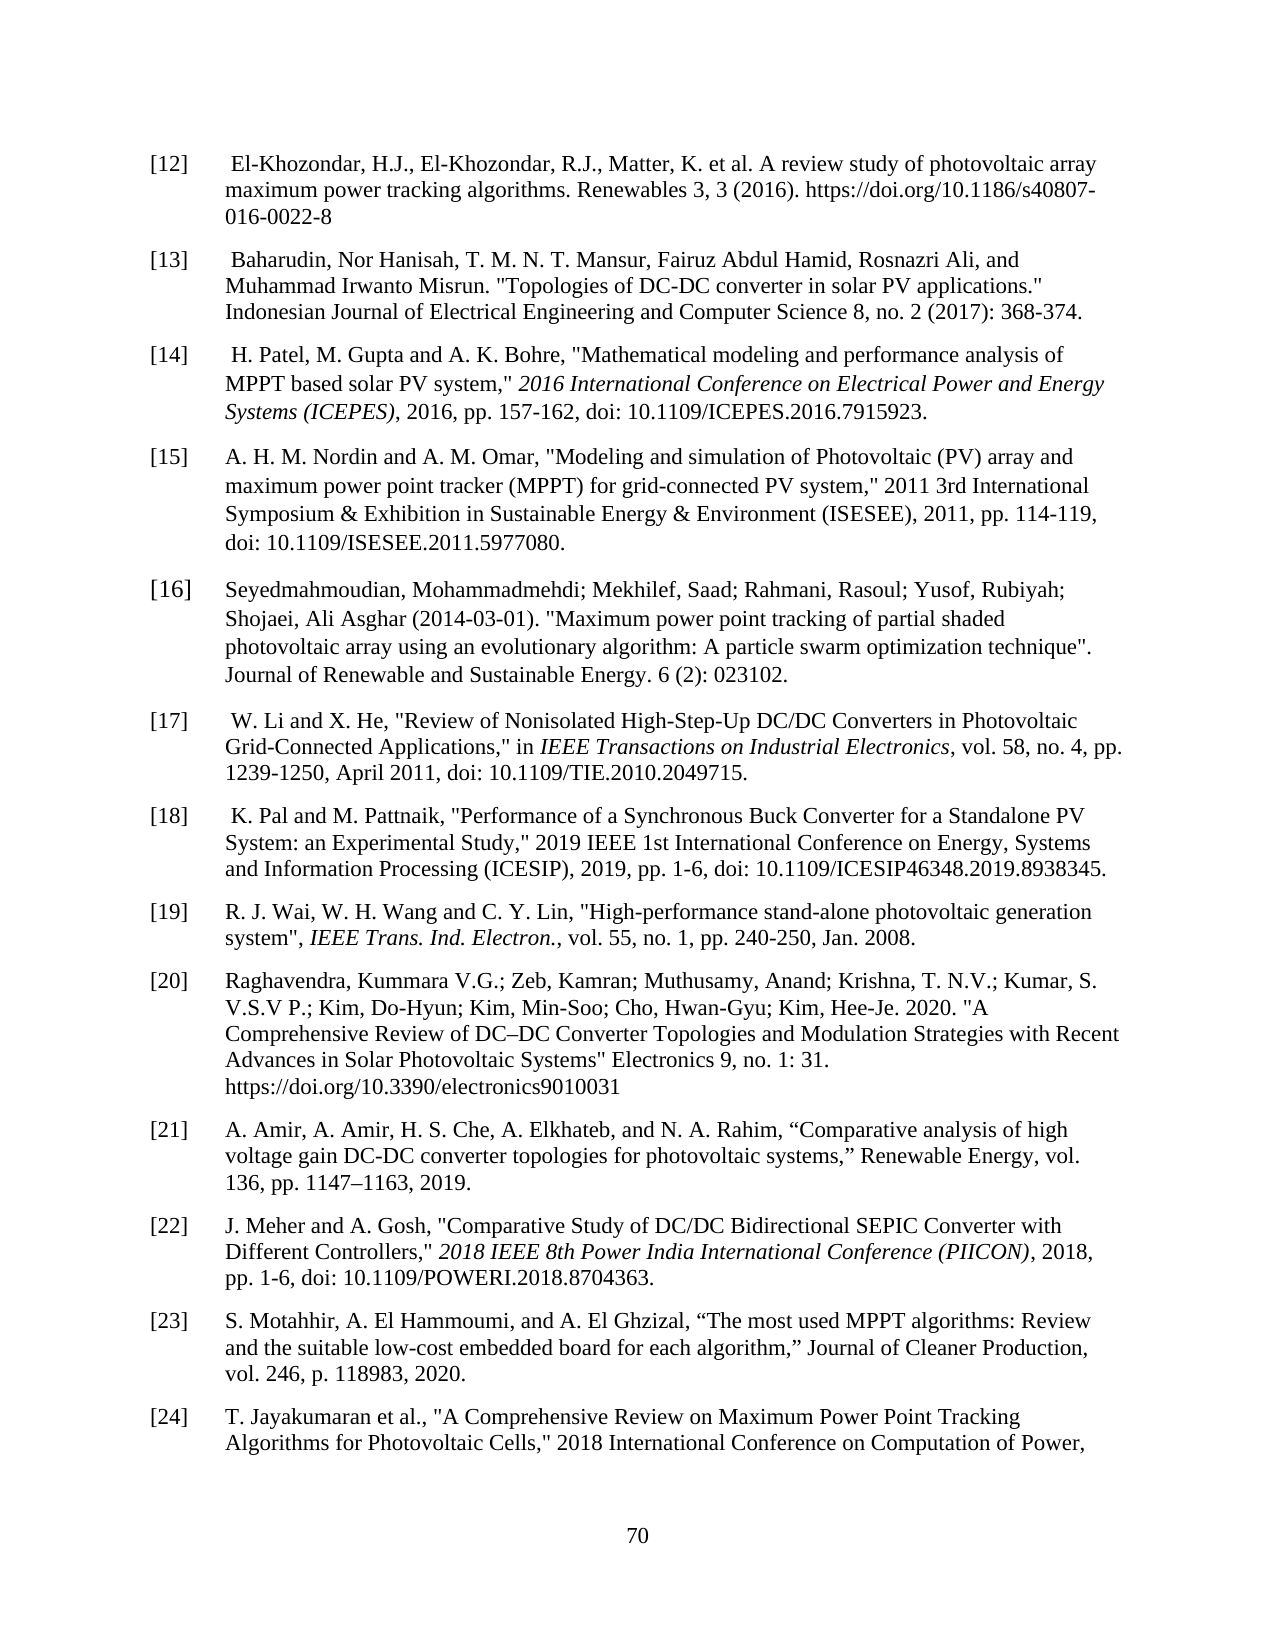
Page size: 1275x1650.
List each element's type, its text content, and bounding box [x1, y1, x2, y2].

text [21] A. Amir, A. Amir, H. S. Che, A. Elkhateb, and N. A. Rahim, “Comparative analysis of high voltage gain DC-DC converter topologies for photovoltaic systems,” Renewable Energy, vol. 136, pp. 1147–1163, 2019. [150, 1116, 1125, 1195]
text [17] W. Li and X. He, "Review of Nonisolated High-Step-Up DC/DC Converters in Photovoltaic Grid-Connected Applications," in IEEE Transactions on Industrial Electronics, vol. 58, no. 4, pp. 1239-1250, April 2011, doi: 10.1109/TIE.2010.2049715. [150, 707, 1125, 786]
text [23] S. Motahhir, A. El Hammoumi, and A. El Ghzizal, “The most used MPPT algorithms: Review and the suitable low-cost embedded board for each algorithm,” Journal of Cleaner Production, vol. 246, p. 118983, 2020. [150, 1307, 1125, 1386]
text [22] J. Meher and A. Gosh, "Comparative Study of DC/DC Bidirectional SEPIC Converter with Different Controllers," 2018 IEEE 8th Power India International Conference (PIICON), 2018, pp. 1-6, doi: 10.1109/POWERI.2018.8704363. [150, 1212, 1125, 1291]
text [16] Seyedmahmoudian, Mohammadmehdi; Mekhilef, Saad; Rahmani, Rasoul; Yusof, Rubiyah; Shojaei, Ali Asghar (2014-03-01). "Maximum power point tracking of partial shaded photovoltaic array using an evolutionary algorithm: A particle swarm optimization technique". Journal of Renewable and Sustainable Energy. 6 (2): 023102. [150, 574, 1125, 688]
text [12] El-Khozondar, H.J., El-Khozondar, R.J., Matter, K. et al. A review study of photovoltaic array maximum power tracking algorithms. Renewables 3, 3 (2016). https://doi.org/10.1186/s40807-016-0022-8 [150, 150, 1125, 229]
text [18] K. Pal and M. Pattnaik, "Performance of a Synchronous Buck Converter for a Standalone PV System: an Experimental Study," 2019 IEEE 1st International Conference on Energy, Systems and Information Processing (ICESIP), 2019, pp. 1-6, doi: 10.1109/ICESIP46348.2019.8938345. [150, 802, 1125, 881]
text [20] Raghavendra, Kummara V.G.; Zeb, Kamran; Muthusamy, Anand; Krishna, T. N.V.; Kumar, S. V.S.V P.; Kim, Do-Hyun; Kim, Min-Soo; Cho, Hwan-Gyu; Kim, Hee-Je. 2020. "A Comprehensive Review of DC–DC Converter Topologies and Modulation Strategies with Recent Advances in Solar Photovoltaic Systems" Electronics 9, no. 1: 31. https://doi.org/10.3390/electronics9010031 [150, 967, 1125, 1099]
text [13] Baharudin, Nor Hanisah, T. M. N. T. Mansur, Fairuz Abdul Hamid, Rosnazri Ali, and Muhammad Irwanto Misrun. "Topologies of DC-DC converter in solar PV applications." Indonesian Journal of Electrical Engineering and Computer Science 8, no. 2 (2017): 368-374. [150, 246, 1125, 325]
text [19] R. J. Wai, W. H. Wang and C. Y. Lin, "High-performance stand-alone photovoltaic generation system", IEEE Trans. Ind. Electron., vol. 55, no. 1, pp. 240-250, Jan. 2008. [150, 898, 1125, 951]
text [15] A. H. M. Nordin and A. M. Omar, "Modeling and simulation of Photovoltaic (PV) array and maximum power point tracker (MPPT) for grid-connected PV system," 2011 3rd International Symposium & Exhibition in Sustainable Energy & Environment (ISESEE), 2011, pp. 114-119, doi: 10.1109/ISESEE.2011.5977080. [150, 443, 1125, 555]
text [14] H. Patel, M. Gupta and A. K. Bohre, "Mathematical modeling and performance analysis of MPPT based solar PV system," 2016 International Conference on Electrical Power and Energy Systems (ICEPES), 2016, pp. 157-162, doi: 10.1109/ICEPES.2016.7915923. [150, 341, 1125, 425]
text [150, 1403, 1125, 1456]
